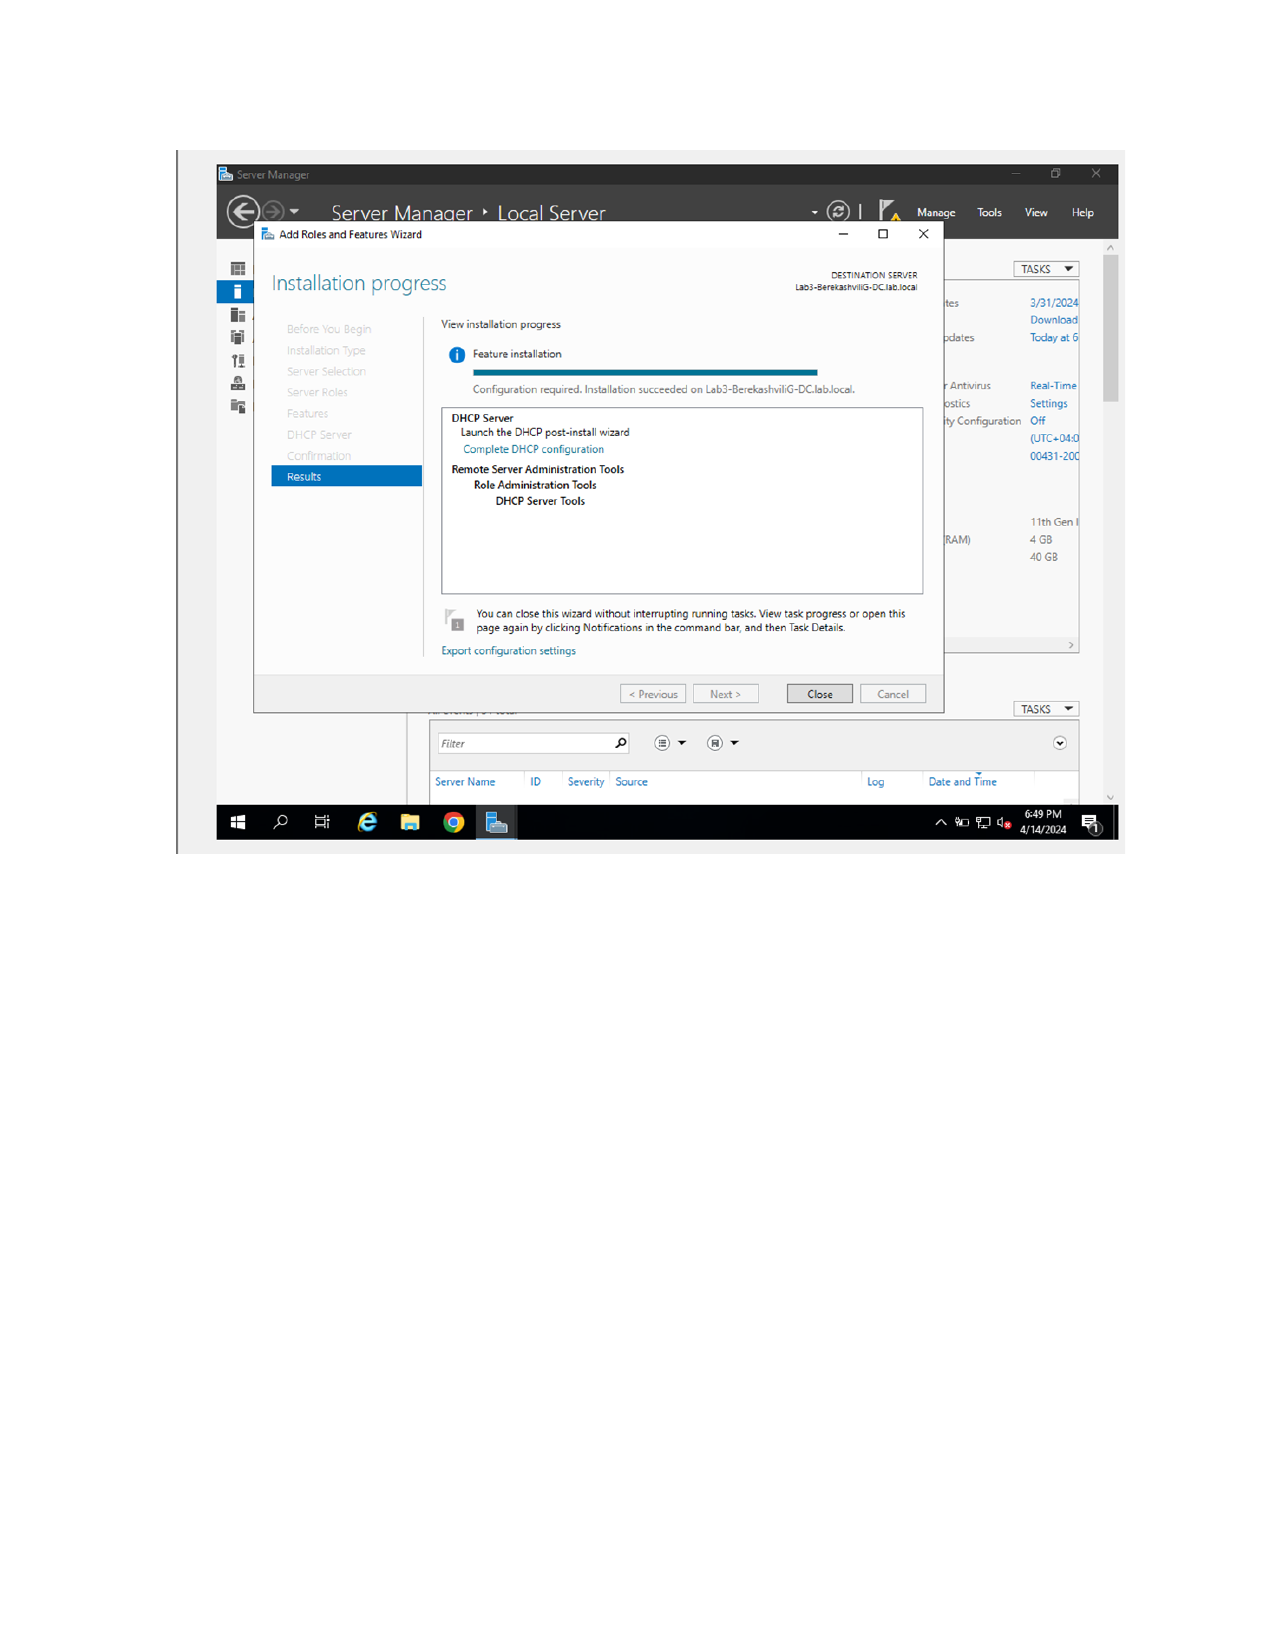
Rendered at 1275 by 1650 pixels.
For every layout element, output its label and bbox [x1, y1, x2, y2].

picture [176, 150, 1125, 854]
